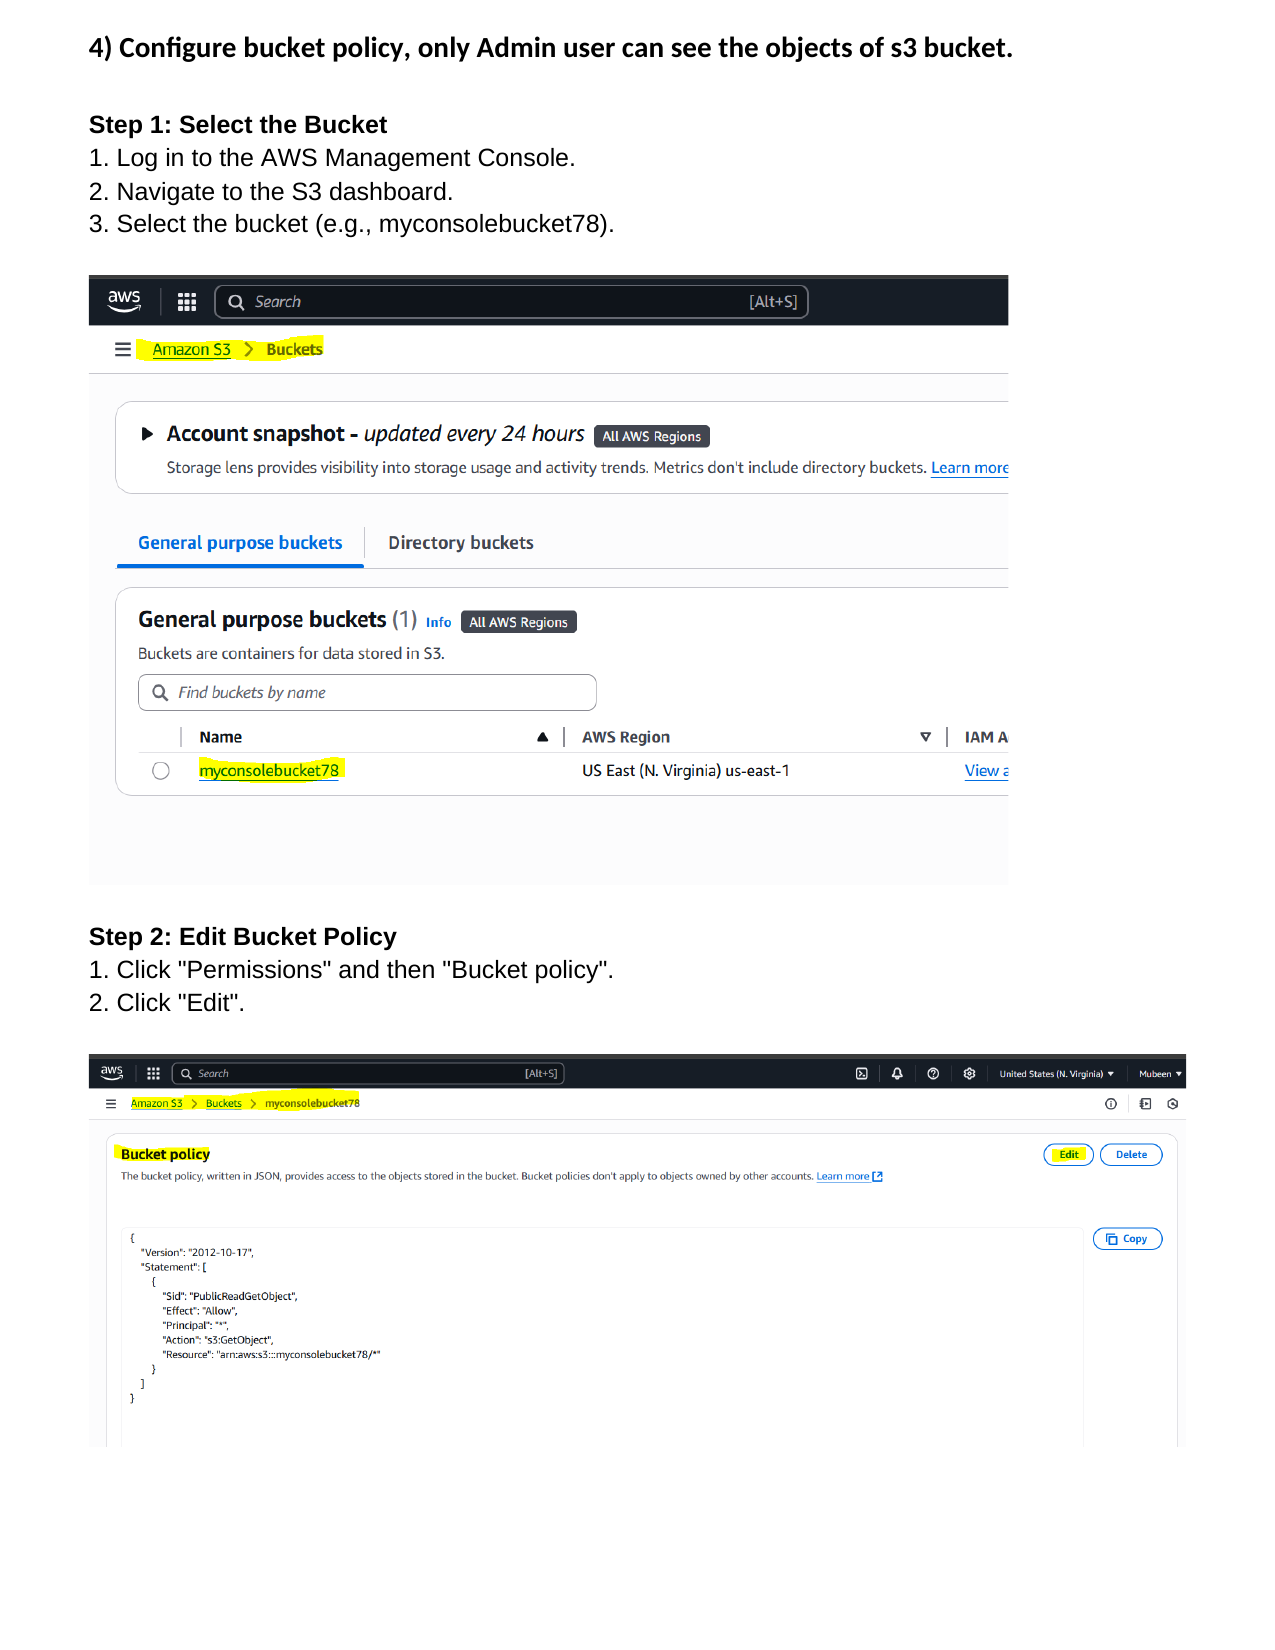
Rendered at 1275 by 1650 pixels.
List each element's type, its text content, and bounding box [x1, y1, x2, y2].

text 1. Log in to the AWS Management Console. [89, 143, 1186, 172]
picture [88, 275, 1009, 885]
text 4) Configure bucket policy, only Admin user can see the objects of s3 bucket. Step 1: Select the Bucket [89, 29, 1186, 139]
text 1. Click "Permissions" and then "Bucket policy". [89, 955, 1186, 984]
text 2. Click "Edit". [89, 988, 1186, 1017]
text Step 2: Edit Bucket Policy [89, 922, 1186, 951]
text 2. Navigate to the S3 dashboard. [89, 176, 1186, 205]
picture [88, 1054, 1187, 1447]
text 3. Select the bucket (e.g., myconsolebucket78). [89, 209, 1186, 238]
